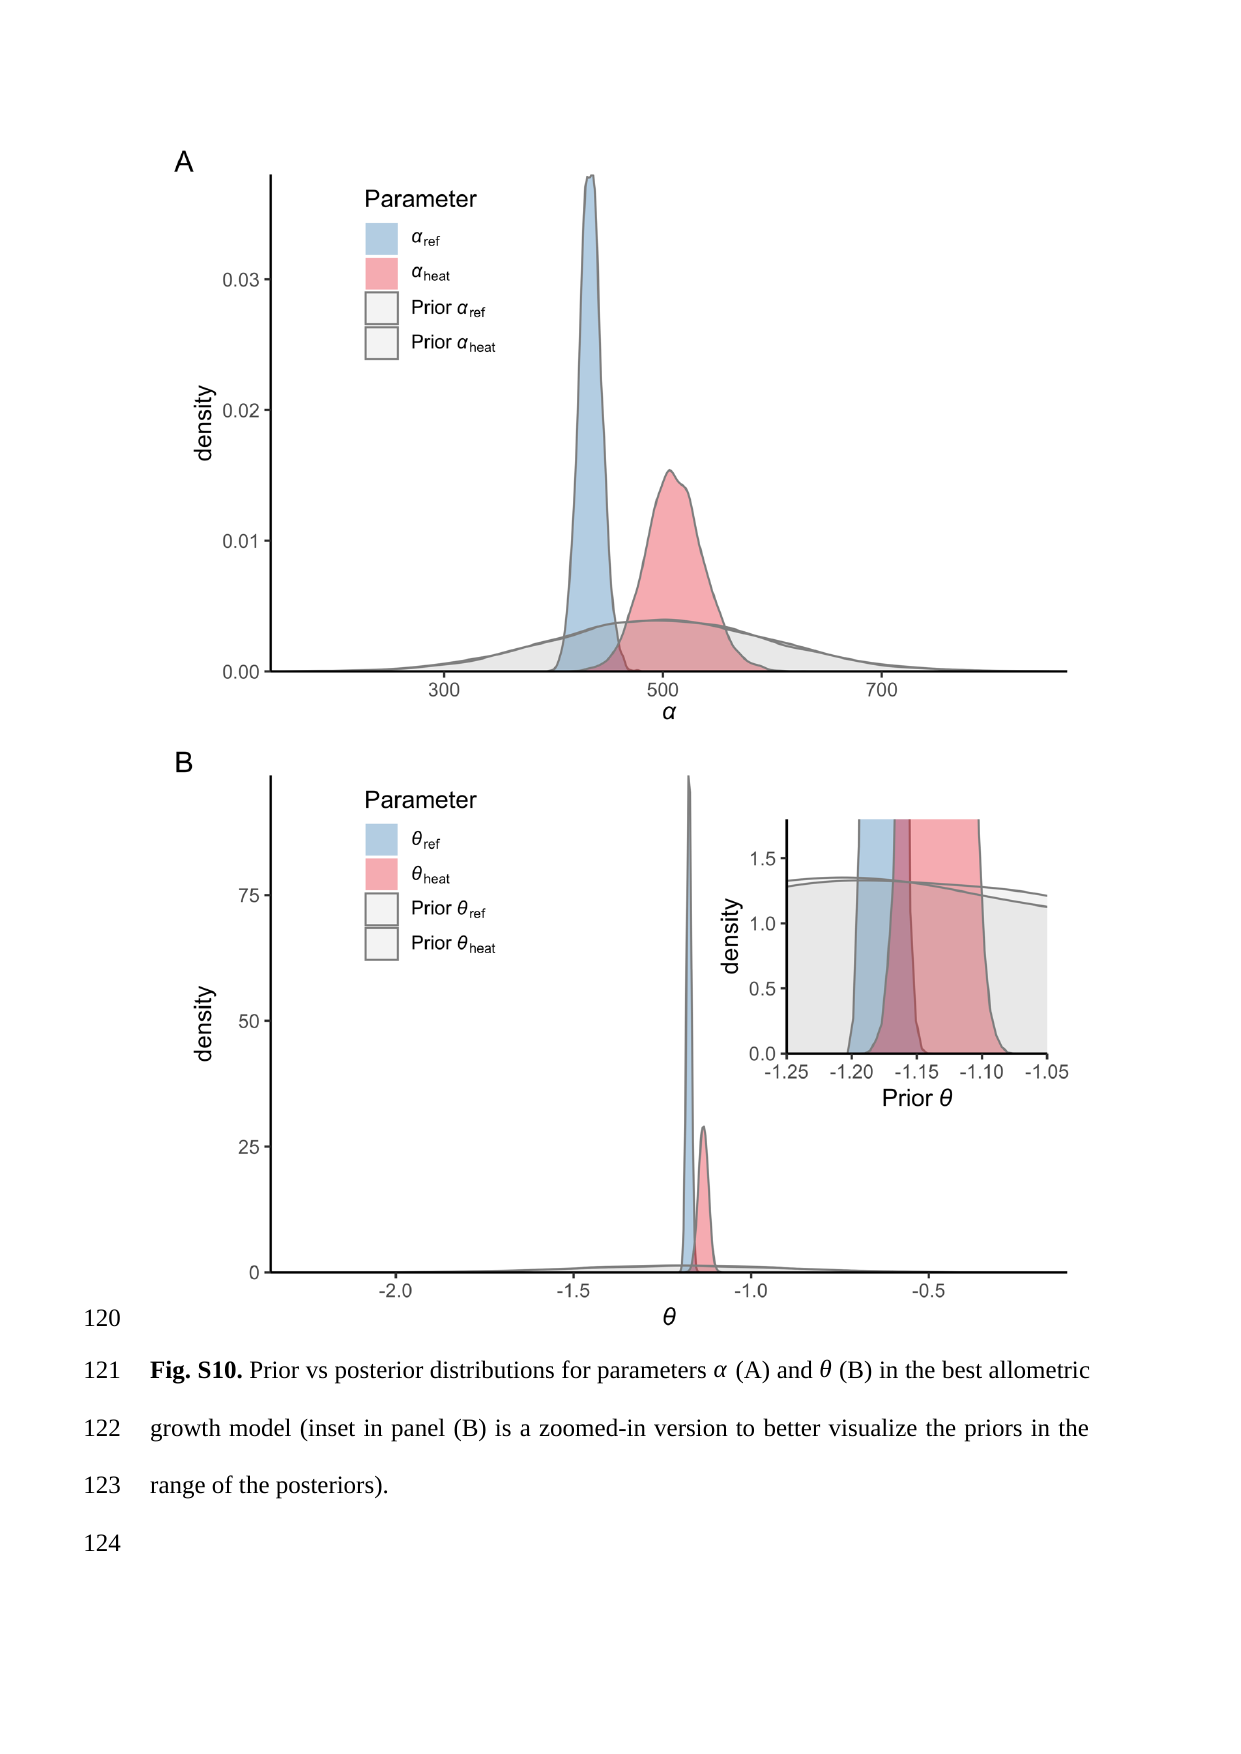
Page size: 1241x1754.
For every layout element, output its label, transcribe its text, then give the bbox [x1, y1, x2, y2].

text Fig. S10. Prior vs posterior distributions for parameters (A) and (B) in the best allometric growth model (inset in panel (B) is a zoomed-in version to better visualize the priors in the range of the posteriors). [150, 1355, 1090, 1499]
picture [150, 150, 1091, 1327]
